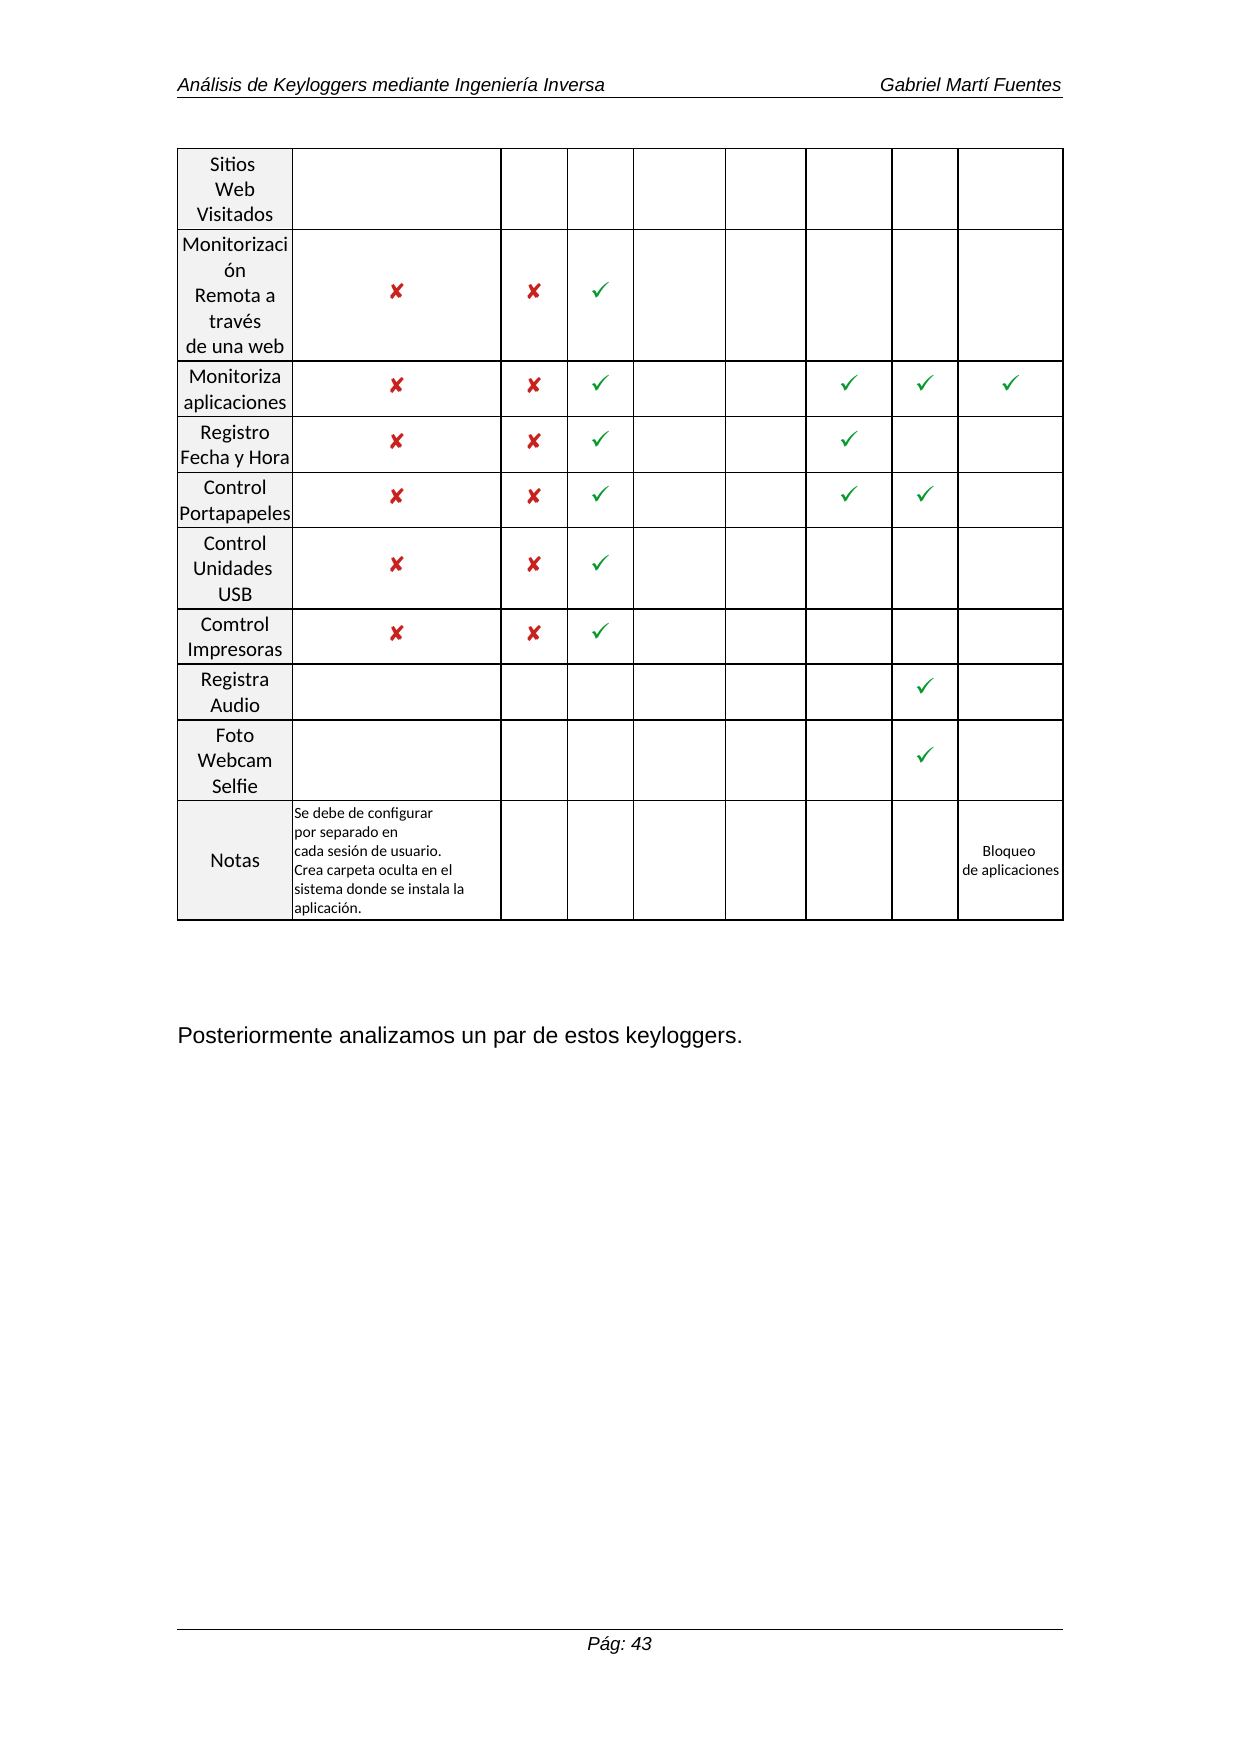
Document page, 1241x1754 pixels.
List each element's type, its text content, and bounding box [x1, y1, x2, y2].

table_cell Control Unidades USB [178, 528, 292, 608]
table_cell [502, 610, 567, 663]
table_cell [807, 362, 891, 416]
table_cell [502, 665, 567, 719]
table_cell [293, 149, 500, 228]
table_cell [634, 362, 725, 416]
table_cell Registra Audio [178, 665, 292, 719]
table_cell [293, 665, 500, 719]
table_cell [502, 230, 567, 360]
table_cell [807, 528, 891, 608]
table_cell [726, 473, 805, 527]
table_cell [893, 149, 957, 228]
table_cell Se debe de configurar por separado en cada sesión de usuario. Crea carpeta oculta en el sistema donde se instala la aplicación. [293, 801, 500, 919]
table_cell Notas [178, 801, 292, 919]
table_cell [726, 721, 805, 800]
table_cell [568, 230, 633, 360]
table_cell [502, 721, 567, 800]
table_cell [568, 528, 633, 608]
table_cell [634, 417, 725, 471]
table_cell [634, 230, 725, 360]
table_cell [502, 417, 567, 471]
table_cell [293, 721, 500, 800]
table_cell [568, 149, 633, 228]
table_cell Monitoriza aplicaciones [178, 362, 292, 416]
text Posteriormente analizamos un par de estos keyloggers. [177, 1022, 1063, 1049]
table_cell [893, 473, 957, 527]
table_cell [293, 610, 500, 663]
table_cell [807, 473, 891, 527]
table_cell [568, 665, 633, 719]
table_cell [502, 149, 567, 228]
table_cell [893, 665, 957, 719]
table_cell Control Portapapeles [178, 473, 292, 527]
table_cell [807, 801, 891, 919]
table_cell Monitorización Remota a través de una web [178, 230, 292, 360]
table_cell [959, 362, 1062, 416]
table_cell [959, 528, 1062, 608]
table_cell [634, 528, 725, 608]
table_cell [893, 417, 957, 471]
table_cell [959, 610, 1062, 663]
table_cell [568, 610, 633, 663]
table_cell Comtrol Impresoras [178, 610, 292, 663]
table_cell [726, 801, 805, 919]
table_cell [568, 473, 633, 527]
table_cell [959, 149, 1062, 228]
table_cell [293, 230, 500, 360]
table_cell [502, 528, 567, 608]
table_cell [502, 473, 567, 527]
table_cell [634, 801, 725, 919]
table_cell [178, 149, 292, 228]
table_cell [568, 721, 633, 800]
table_cell [568, 417, 633, 471]
table_cell [634, 665, 725, 719]
table_cell [726, 665, 805, 719]
table_cell [568, 801, 633, 919]
table_cell [568, 362, 633, 416]
table_cell [293, 417, 500, 471]
table_cell [634, 473, 725, 527]
table_cell [893, 362, 957, 416]
table_cell [634, 721, 725, 800]
table_cell [726, 230, 805, 360]
table_cell [726, 610, 805, 663]
table_cell Foto Webcam Selfie [178, 721, 292, 800]
table_cell [807, 230, 891, 360]
table_cell [807, 417, 891, 471]
table_cell [293, 362, 500, 416]
table_cell [959, 665, 1062, 719]
table_cell [893, 610, 957, 663]
table_cell [893, 801, 957, 919]
table_cell [293, 528, 500, 608]
table_cell Registro Fecha y Hora [178, 417, 292, 471]
table_cell [726, 362, 805, 416]
table_cell [634, 149, 725, 228]
table_cell [959, 417, 1062, 471]
table_cell [634, 610, 725, 663]
table_cell [959, 230, 1062, 360]
table_cell [502, 362, 567, 416]
table_cell [893, 528, 957, 608]
table_cell [293, 473, 500, 527]
table_cell [726, 528, 805, 608]
table_cell [807, 721, 891, 800]
table_cell [726, 417, 805, 471]
table_cell [807, 665, 891, 719]
table_cell Bloqueo de aplicaciones [959, 801, 1062, 919]
table_cell [959, 721, 1062, 800]
table_cell [959, 473, 1062, 527]
table_cell [502, 801, 567, 919]
table_cell [893, 721, 957, 800]
table_cell [807, 149, 891, 228]
table_cell [893, 230, 957, 360]
table_cell [807, 610, 891, 663]
table_cell [726, 149, 805, 228]
